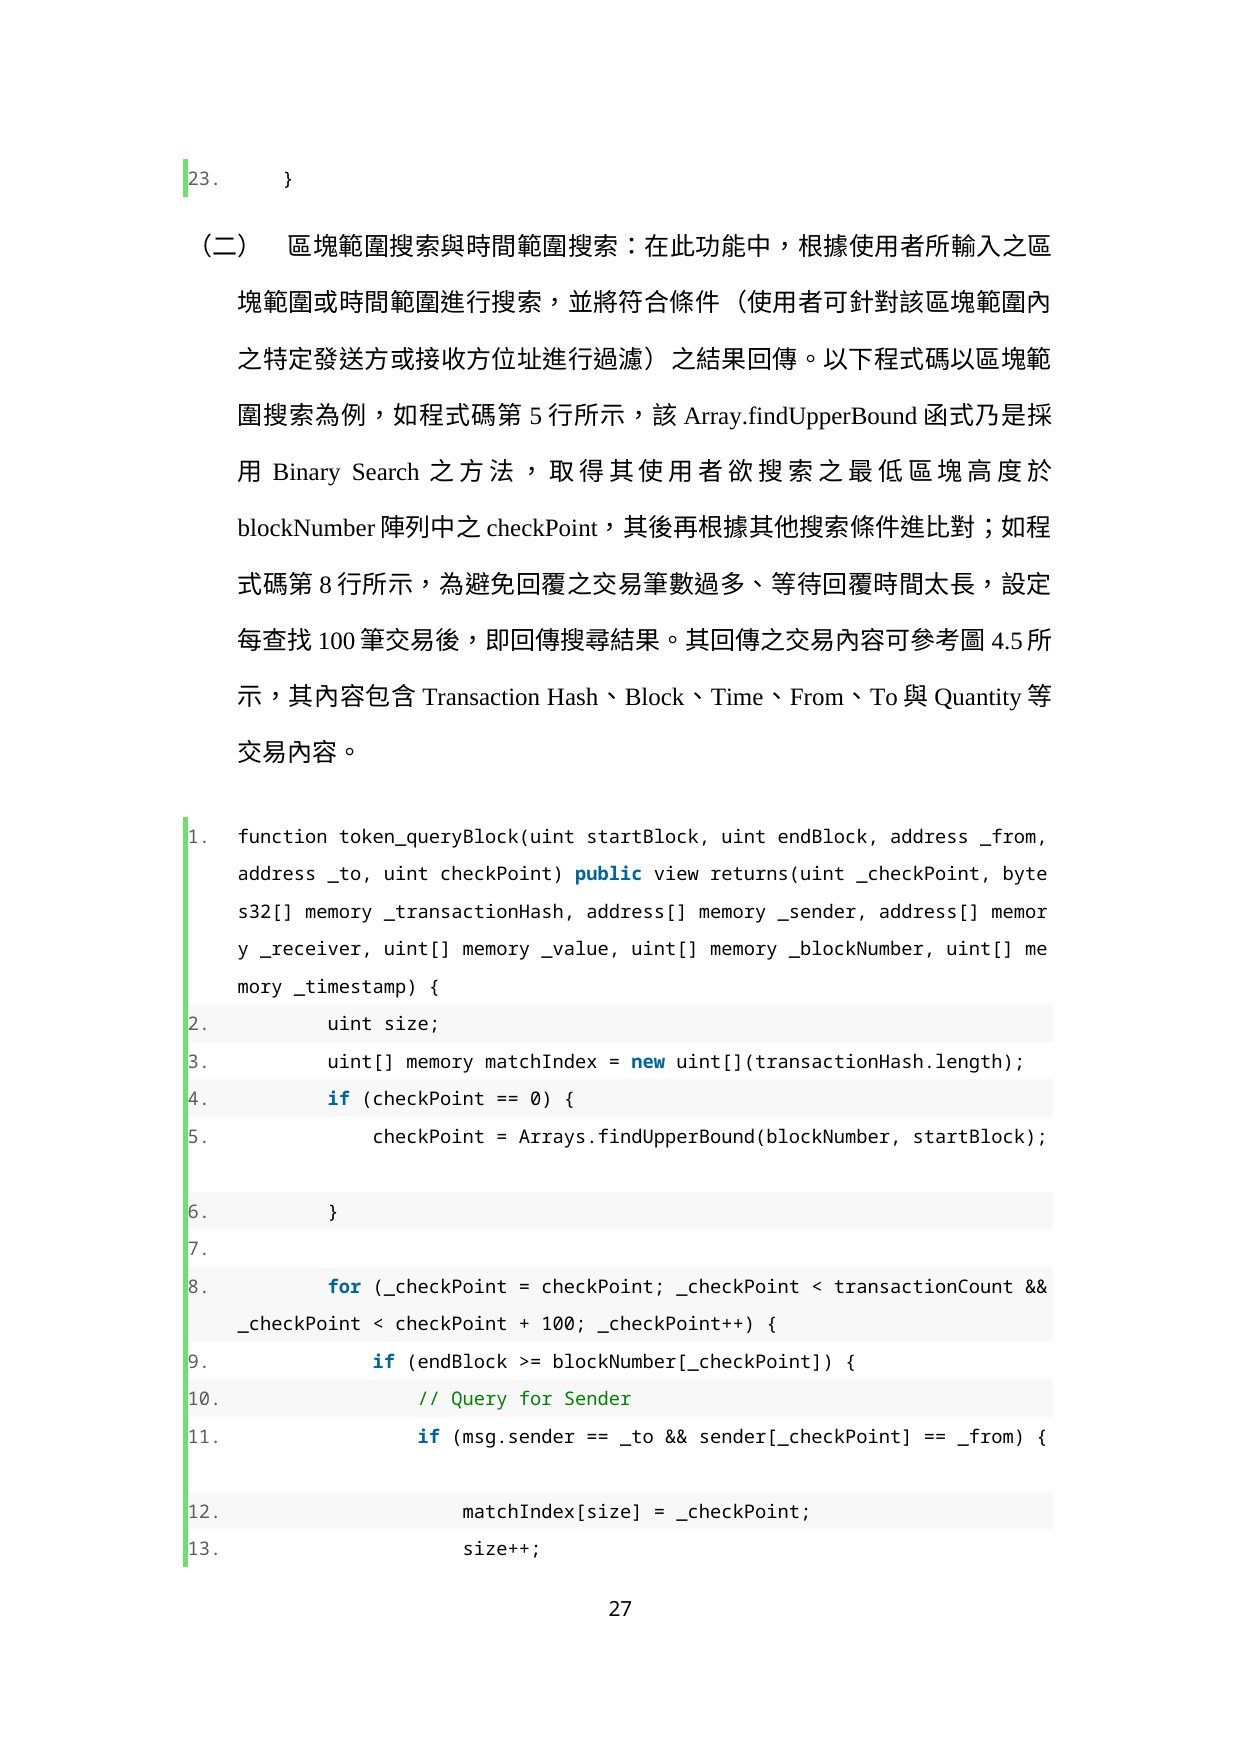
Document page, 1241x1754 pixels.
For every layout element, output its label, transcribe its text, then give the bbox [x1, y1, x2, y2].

list } [188, 159, 1053, 197]
list // Query for Sender [188, 1379, 1053, 1417]
list 區塊範圍搜索與時間範圍搜索：在此功能中，根據使用者所輸入之區塊範圍或時間範圍進行搜索，並將符合條件（使用者可針對該區塊範圍內之特定發送方或接收方位址進行過濾）之結果回傳。以下程式碼以區塊範圍搜索為例，如程式碼第5行所示，該Array.findUpperBound函式乃是採用Binary Search之方法，取得其使用者欲搜索之最低區塊高度於blockNumber陣列中之checkPoint，其後再根據其他搜索條件進比對；如程式碼第8行所示，為避免回覆之交易筆數過多、等待回覆時間太長，設定每查找100筆交易後，即回傳搜尋結果。其回傳之交易內容可參考圖4.5所示，其內容包含Transaction Hash、Block、Time、From、To與Quantity等交易內容。 [187, 226, 1053, 770]
list } [188, 1192, 1053, 1229]
list checkPoint = Arrays.findUpperBound(blockNumber, startBlock); [188, 1117, 1053, 1192]
list matchIndex[size] = _checkPoint; [188, 1492, 1053, 1529]
list uint[] memory matchIndex = new uint[](transactionHash.length); [188, 1042, 1053, 1079]
list if (endBlock >= blockNumber[_checkPoint]) { [188, 1342, 1053, 1379]
list size++; [188, 1529, 1053, 1567]
list function token_queryBlock(uint startBlock, uint endBlock, address _from, address _to, uint checkPoint) public view returns(uint _checkPoint, bytes32[] memory _transactionHash, address[] memory _sender, address[] memory _receiver, uint[] memory _value, uint[] memory _blockNumber, uint[] memory _timestamp) { [188, 817, 1053, 1004]
list for (_checkPoint = checkPoint; _checkPoint < transactionCount && _checkPoint < checkPoint + 100; _checkPoint++) { [188, 1267, 1053, 1342]
list uint size; [188, 1004, 1053, 1042]
list if (checkPoint == 0) { [188, 1079, 1053, 1117]
list if (msg.sender == _to && sender[_checkPoint] == _from) { [188, 1417, 1053, 1492]
